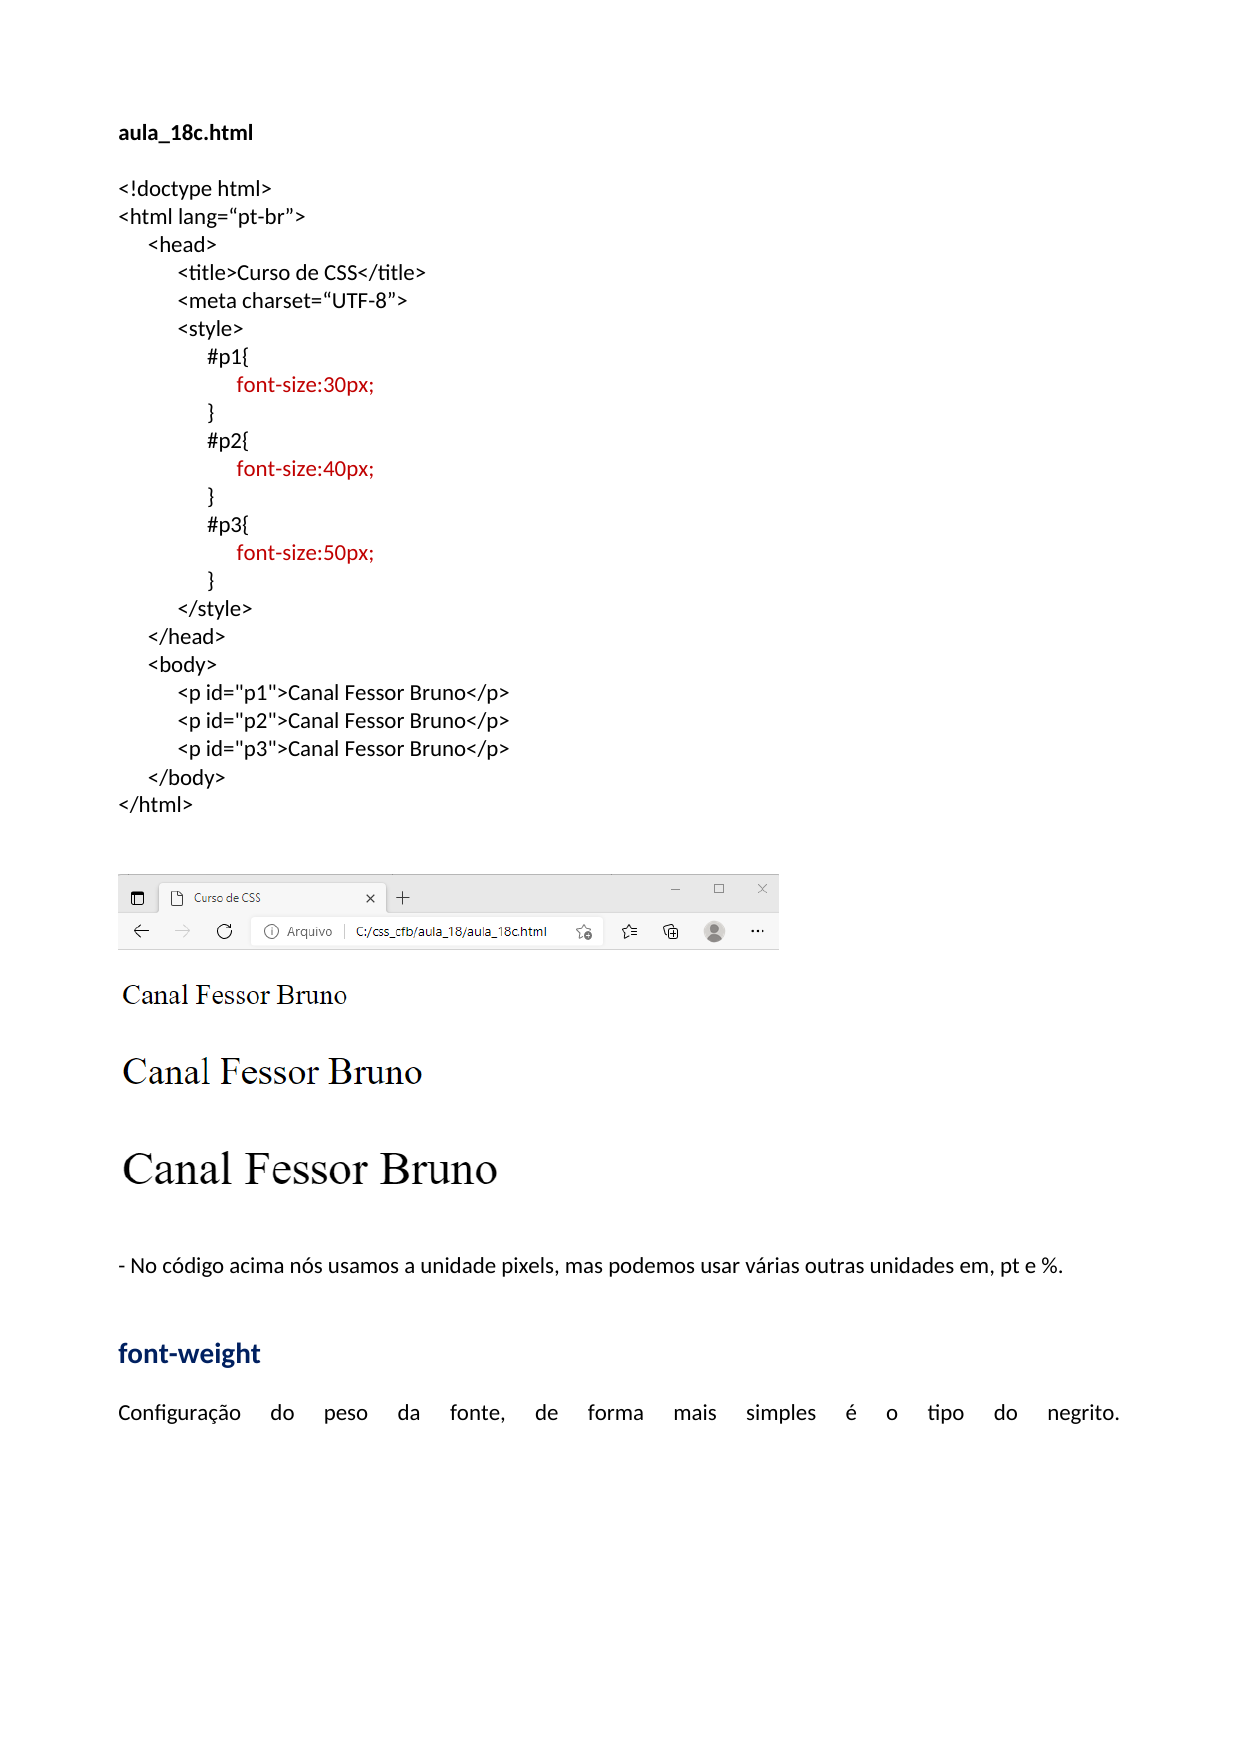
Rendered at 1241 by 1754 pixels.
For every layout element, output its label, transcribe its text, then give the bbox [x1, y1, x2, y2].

text aula_18c.html [118, 118, 1122, 146]
text <body> [118, 651, 1122, 678]
text <head> [118, 230, 1122, 258]
text </body> [118, 763, 1122, 791]
text <p id="p2">Canal Fessor Bruno</p> [118, 707, 1122, 734]
text </head> [118, 622, 1122, 651]
text font-size:40px; [118, 454, 1122, 482]
text font-size:50px; [118, 538, 1122, 566]
text font-size:30px; [118, 370, 1122, 398]
text <title>Curso de CSS</title> [118, 258, 1122, 286]
text </html> [118, 791, 1122, 819]
text <meta charset=“UTF-8”> [118, 286, 1122, 314]
text } [118, 482, 1122, 510]
text <!doctype html> [118, 174, 1122, 202]
picture [118, 874, 779, 1195]
text <html lang=“pt-br”> [118, 202, 1122, 230]
text <style> [118, 314, 1122, 342]
text #p3{ [118, 510, 1122, 538]
text Configuração do peso da fonte, de forma mais simples é o tipo do negrito. [118, 1398, 1122, 1454]
text <p id="p1">Canal Fessor Bruno</p> [118, 678, 1122, 707]
text <p id="p3">Canal Fessor Bruno</p> [118, 734, 1122, 763]
text - No código acima nós usamos a unidade pixels, mas podemos usar várias outras unidades em, pt e %. [118, 1251, 1122, 1279]
text #p2{ [118, 426, 1122, 454]
text } [118, 398, 1122, 426]
text } [118, 566, 1122, 594]
text </style> [118, 594, 1122, 622]
subtitle font-weight [118, 1335, 1122, 1371]
text #p1{ [118, 342, 1122, 370]
